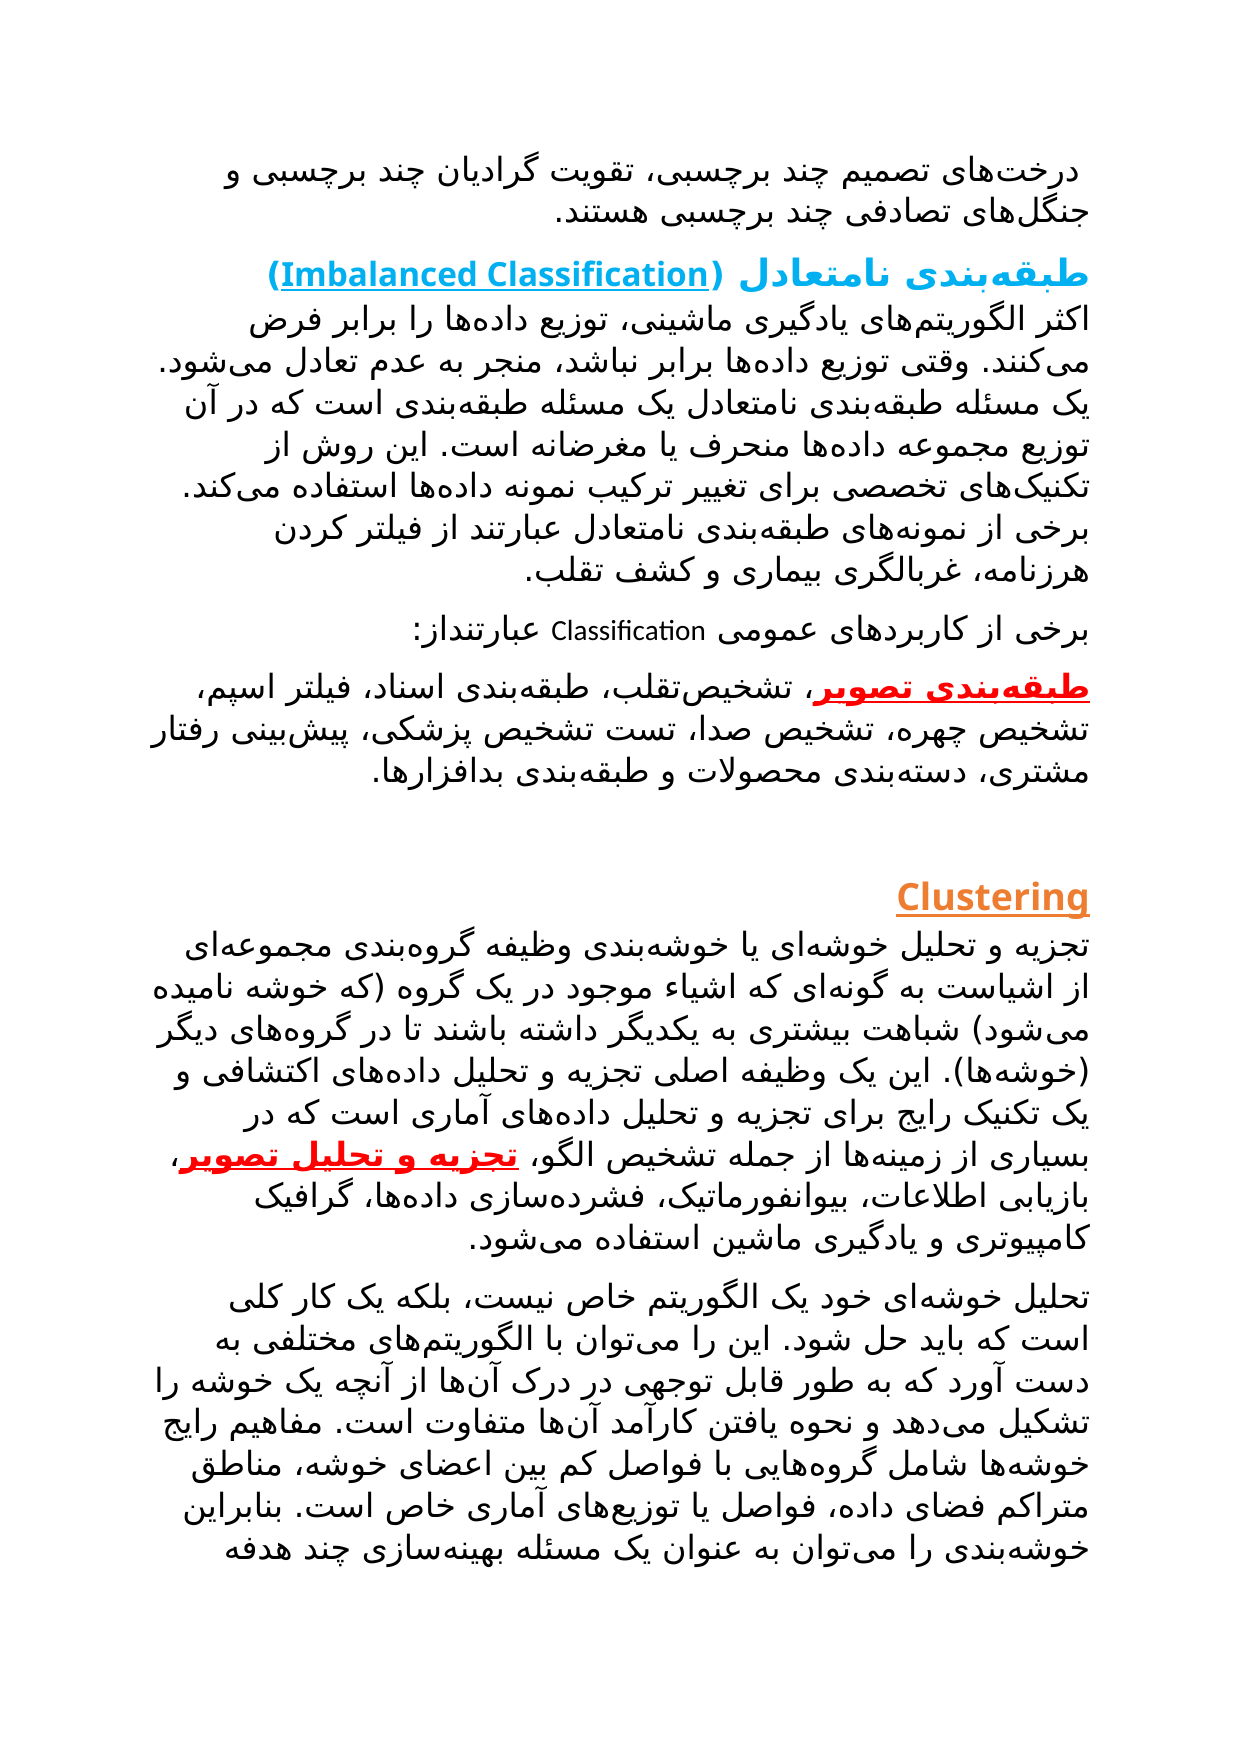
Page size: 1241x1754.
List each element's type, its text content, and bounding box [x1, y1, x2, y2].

subtitle Clustering [150, 871, 1090, 922]
text اکثر الگوریتم‌های یادگیری ماشینی، توزیع داده‌ها را برابر فرض می‌کنند. وقتی توزیع داده‌ها برابر نباشد، منجر به عدم تعادل می‌شود. یک مسئله طبقه‌بندی نامتعادل یک مسئله طبقه‌بندی است که در آن توزیع مجموعه داده‌ها منحرف یا مغرضانه است. این روش از تکنیک‌های تخصصی برای تغییر ترکیب نمونه داده‌ها استفاده می‌کند. برخی از نمونه‌های طبقه‌بندی نامتعادل عبارتند از فیلتر کردن هرزنامه، غربالگری بیماری و کشف تقلب. [150, 299, 1090, 589]
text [150, 1277, 1090, 1567]
text طبقه‌بندی تصویر، تشخیص‌تقلب، طبقه‌بندی اسناد، فیلتر اسپم، تشخیص چهره، تشخیص صدا، تست تشخیص پزشکی، پیش‌بینی رفتار مشتری، دسته‌بندی محصولات و طبقه‌بندی بدافزارها. [150, 668, 1090, 790]
text درخت‌های تصمیم چند برچسبی، تقویت گرادیان چند برچسبی و جنگل‌های تصادفی چند برچسبی هستند. [150, 150, 1090, 231]
text تجزیه و تحلیل خوشه‌ای یا خوشه‌بندی وظیفه گروه‌بندی مجموعه‌ای از اشیاست به گونه‌ای که اشیاء موجود در یک گروه (که خوشه نامیده می‌شود) شباهت بیشتری به یکدیگر داشته باشند تا در گروه‌های دیگر (خوشه‌ها). این یک وظیفه اصلی تجزیه و تحلیل داده‌های اکتشافی و یک تکنیک رایج برای تجزیه و تحلیل داده‌های آماری است که در بسیاری از زمینه‌ها از جمله تشخیص الگو، تجزیه و تحلیل تصویر، بازیابی اطلاعات، بیوانفورماتیک، فشرده‌سازی داده‌ها، گرافیک کامپیوتری و یادگیری ماشین استفاده می‌شود. [150, 926, 1090, 1258]
text برخی از کاربردهای عمومی Classification عبارتنداز: [150, 609, 1090, 648]
subtitle طبقه‌بندی نامتعادل (Imbalanced Classification) [150, 250, 1090, 296]
